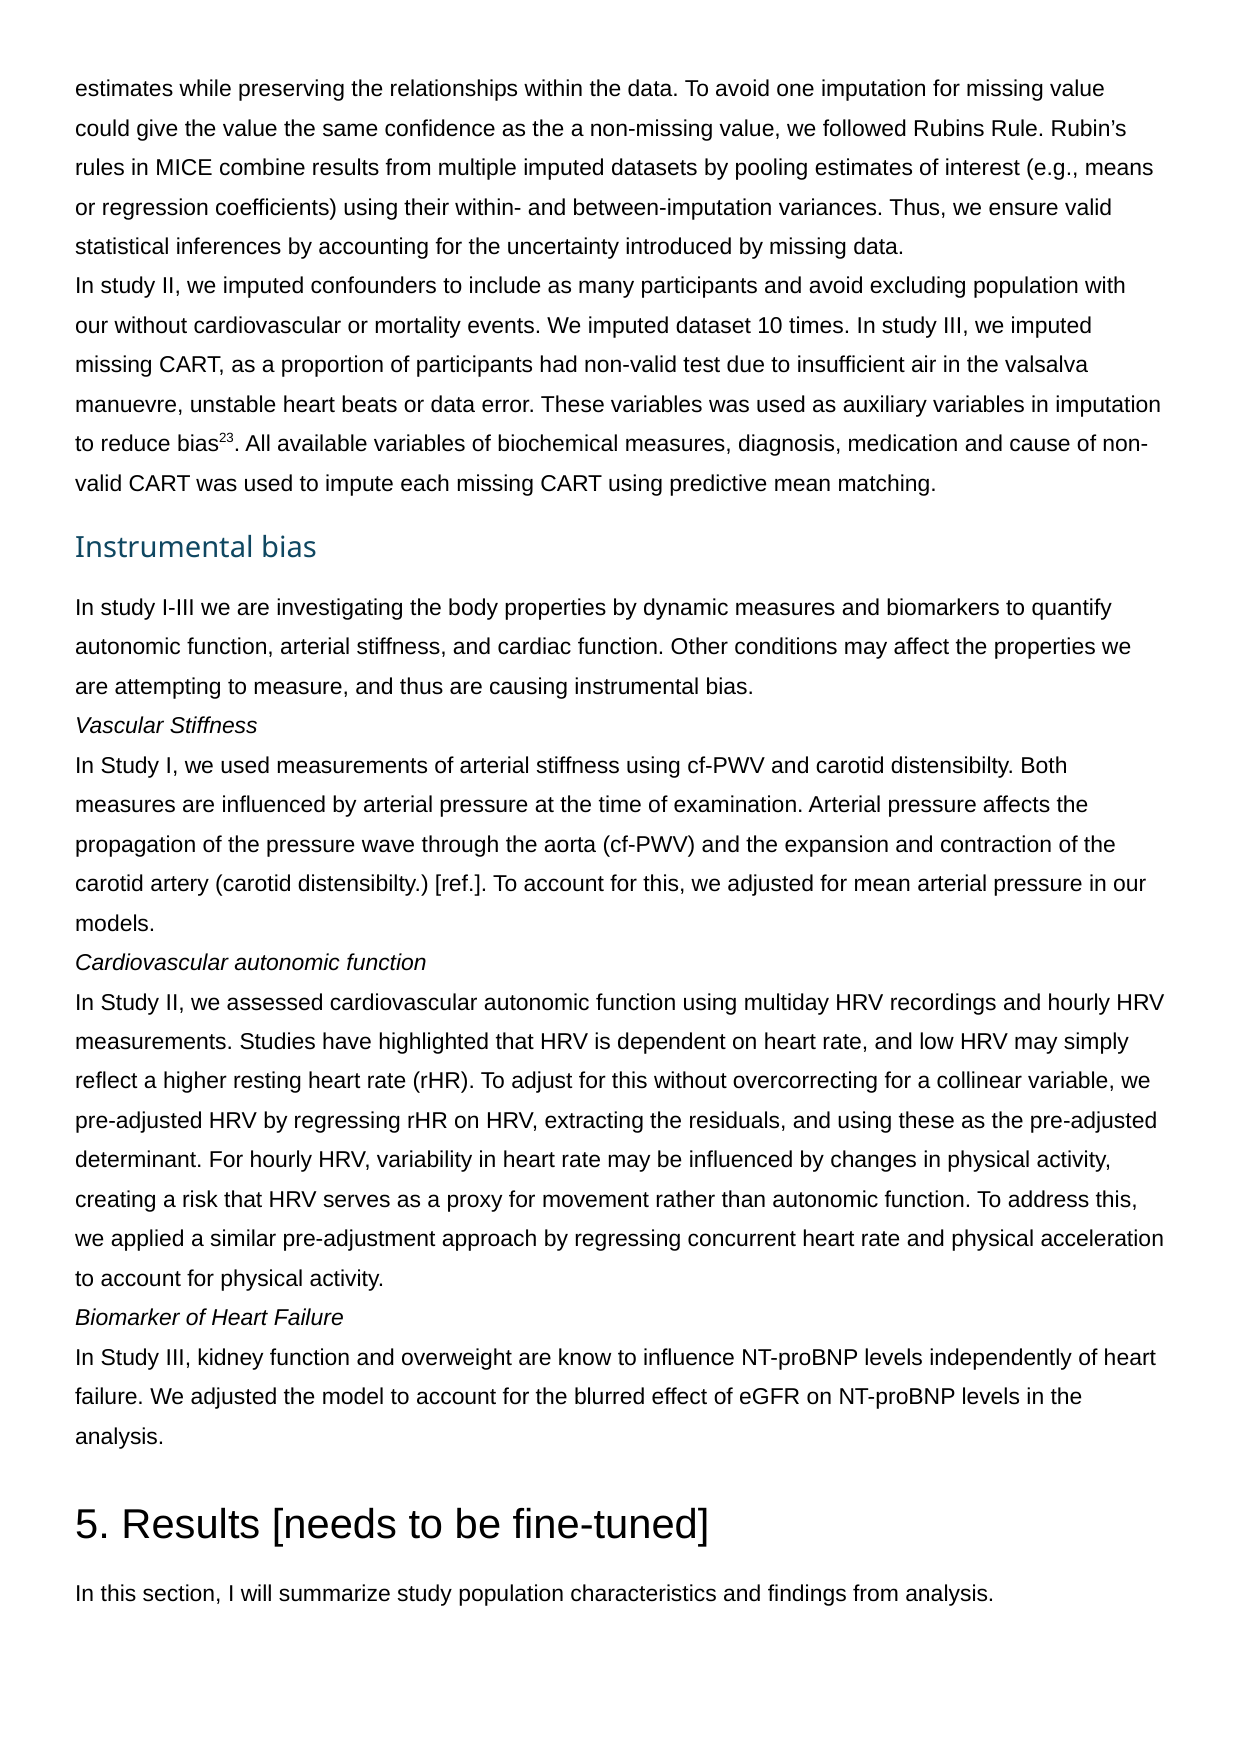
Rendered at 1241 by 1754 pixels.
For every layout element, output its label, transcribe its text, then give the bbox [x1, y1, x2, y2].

text Biomarker of Heart Failure [75, 1304, 1165, 1331]
text Vascular Stiffness [75, 712, 1165, 738]
text In study I-III we are investigating the body properties by dynamic measures and biomarkers to quantify autonomic function, arterial stiffness, and cardiac function. Other conditions may affect the properties we are attempting to measure, and thus are causing instrumental bias. [75, 594, 1165, 699]
subtitle 5. Results [needs to be fine-tuned] [75, 1500, 1165, 1548]
text In Study III, kidney function and overweight are know to influence NT-proBNP levels independently of heart failure. We adjusted the model to account for the blurred effect of eGFR on NT-proBNP levels in the analysis. [75, 1344, 1165, 1449]
text In study II, we imputed confounders to include as many participants and avoid excluding population with our without cardiovascular or mortality events. We imputed dataset 10 times. In study III, we imputed missing CART, as a proportion of participants had non-valid test due to insufficient air in the valsalva manuevre, unstable heart beats or data error. These variables was used as auxiliary variables in imputation to reduce bias23. All available variables of biochemical measures, diagnosis, medication and cause of non-valid CART was used to impute each missing CART using predictive mean matching. [75, 272, 1165, 496]
subtitle Instrumental bias [75, 526, 1165, 566]
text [75, 75, 1165, 259]
text In this section, I will summarize study population characteristics and findings from analysis. [75, 1580, 1165, 1606]
text In Study II, we assessed cardiovascular autonomic function using multiday HRV recordings and hourly HRV measurements. Studies have highlighted that HRV is dependent on heart rate, and low HRV may simply reflect a higher resting heart rate (rHR). To adjust for this without overcorrecting for a collinear variable, we pre-adjusted HRV by regressing rHR on HRV, extracting the residuals, and using these as the pre-adjusted determinant. For hourly HRV, variability in heart rate may be influenced by changes in physical activity, creating a risk that HRV serves as a proxy for movement rather than autonomic function. To address this, we applied a similar pre-adjustment approach by regressing concurrent heart rate and physical acceleration to account for physical activity. [75, 988, 1165, 1291]
text Cardiovascular autonomic function [75, 949, 1165, 975]
text In Study I, we used measurements of arterial stiffness using cf-PWV and carotid distensibilty. Both measures are influenced by arterial pressure at the time of examination. Arterial pressure affects the propagation of the pressure wave through the aorta (cf-PWV) and the expansion and contraction of the carotid artery (carotid distensibilty.) [ref.]. To account for this, we adjusted for mean arterial pressure in our models. [75, 752, 1165, 936]
